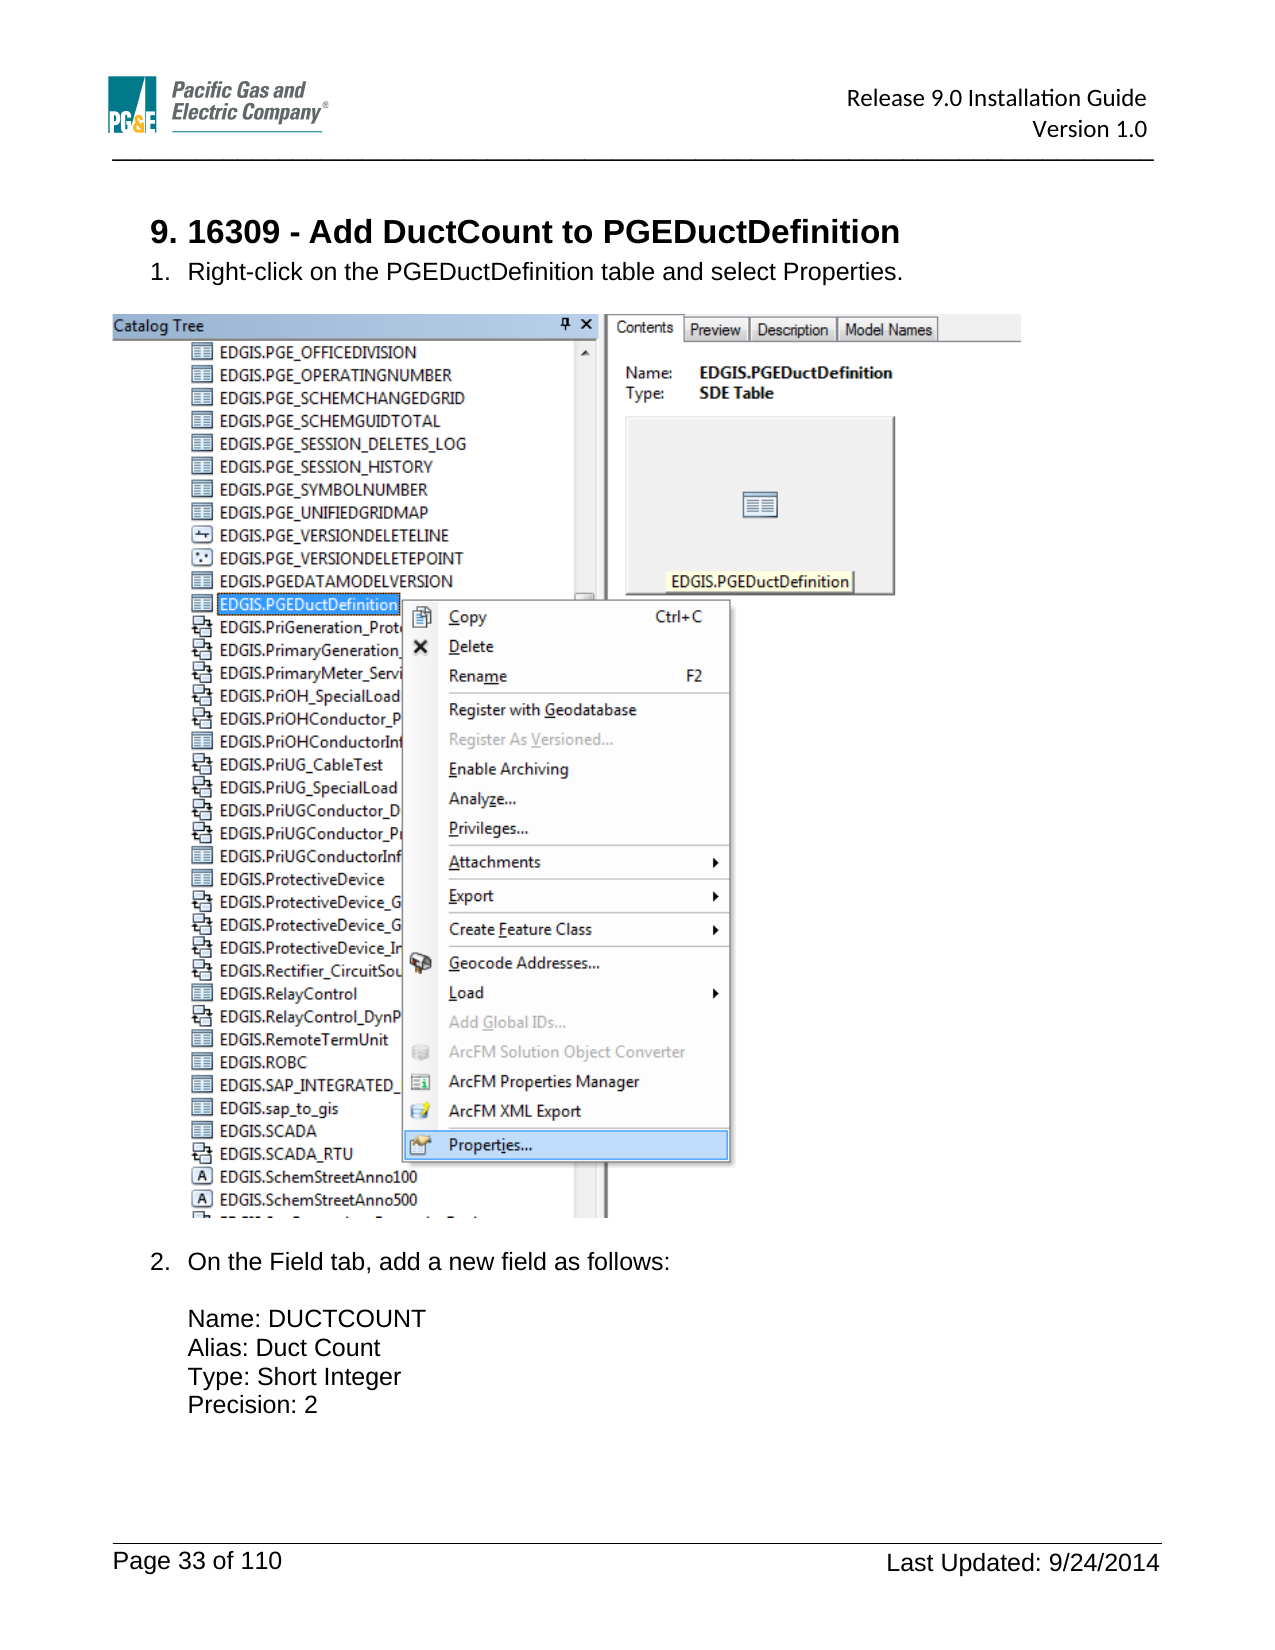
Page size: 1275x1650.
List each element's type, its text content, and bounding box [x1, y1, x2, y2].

text Name: DUCTCOUNT [187, 1304, 1162, 1333]
list Right-click on the PGEDuctDefinition table and select Properties. [150, 257, 1162, 286]
subtitle 16309 - Add DuctCount to PGEDuctDefinition [150, 212, 1162, 251]
text Precision: 2 [187, 1390, 1162, 1419]
text Type: Short Integer [187, 1362, 1162, 1390]
list On the Field tab, add a new field as follows: [150, 1247, 1162, 1275]
text Alias: Duct Count [187, 1333, 1162, 1362]
picture [112, 314, 1022, 1218]
